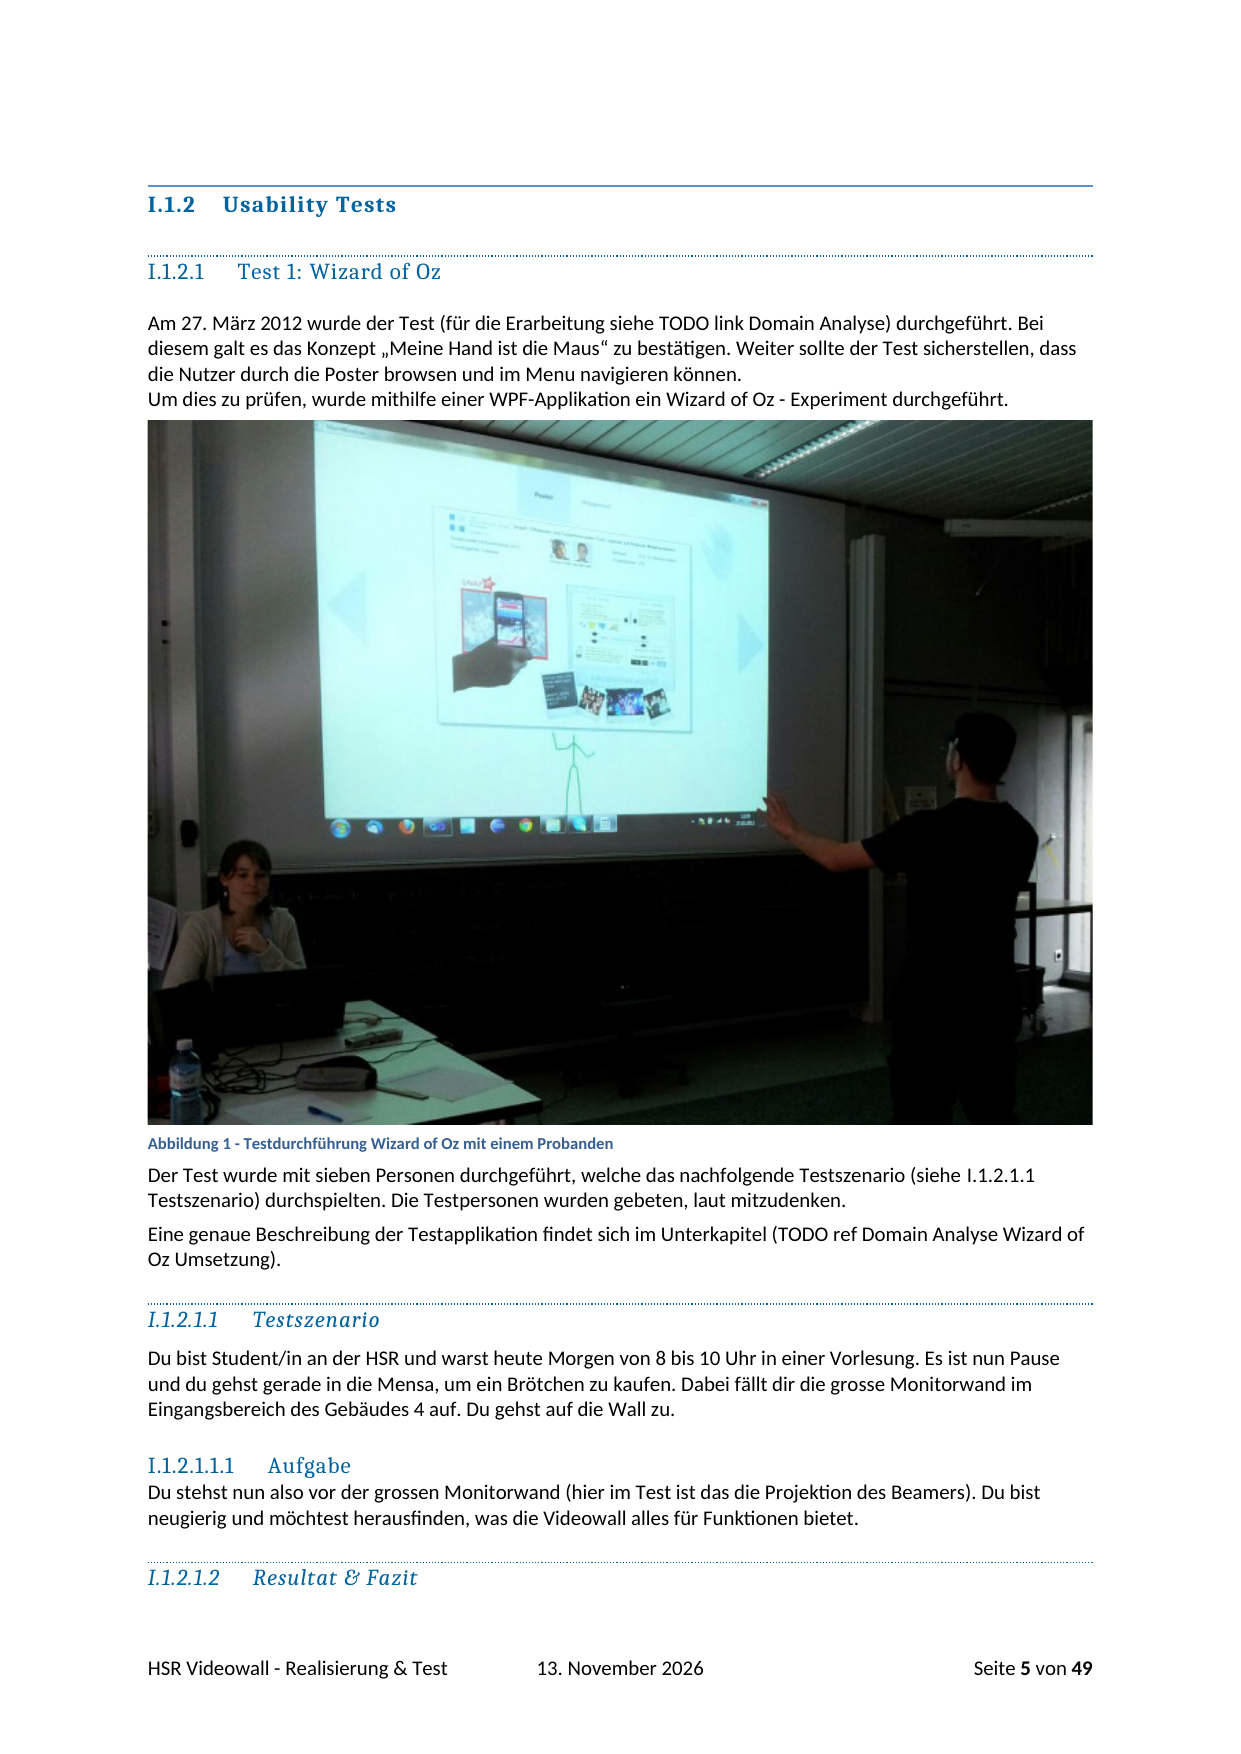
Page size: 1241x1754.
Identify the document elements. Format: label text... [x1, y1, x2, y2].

subtitle Aufgabe [148, 1453, 1093, 1479]
picture [147, 420, 1093, 1125]
text Am 27. März 2012 wurde der Test (für die Erarbeitung siehe TODO link Domain Analyse) durchgeführt. Bei diesem galt es das Konzept „Meine Hand ist die Maus“ zu bestätigen. Weiter sollte der Test sicherstellen, dass die Nutzer durch die Poster browsen und im Menu navigieren können. Um dies zu prüfen, wurde mithilfe einer WPF-Applikation ein Wizard of Oz - Experiment durchgeführt. [148, 310, 1093, 412]
subtitle Test 1: Wizard of Oz [148, 255, 1093, 285]
text Du bist Student/in an der HSR und warst heute Morgen von 8 bis 10 Uhr in einer Vorlesung. Es ist nun Pause und du gehst gerade in die Mensa, um ein Brötchen zu kaufen. Dabei fällt dir die grosse Monitorwand im Eingangsbereich des Gebäudes 4 auf. Du gehst auf die Wall zu. [148, 1346, 1093, 1422]
text Du stehst nun also vor der grossen Monitorwand (hier im Test ist das die Projektion des Beamers). Du bist neugierig und möchtest herausfinden, was die Videowall alles für Funktionen bietet. [148, 1479, 1093, 1530]
subtitle Testszenario [148, 1303, 1093, 1333]
text Abbildung 1 - Testdurchführung Wizard of Oz mit einem Probanden [148, 1133, 1093, 1153]
subtitle Usability Tests [148, 187, 1093, 218]
text Eine genaue Beschreibung der Testapplikation findet sich im Unterkapitel (TODO ref Domain Analyse Wizard of Oz Umsetzung). [148, 1221, 1093, 1272]
text Der Test wurde mit sieben Personen durchgeführt, welche das nachfolgende Testszenario (siehe I.1.2.1.1 Testszenario) durchspielten. Die Testpersonen wurden gebeten, laut mitzudenken. [148, 1162, 1093, 1213]
subtitle Resultat & Fazit [148, 1561, 1093, 1591]
